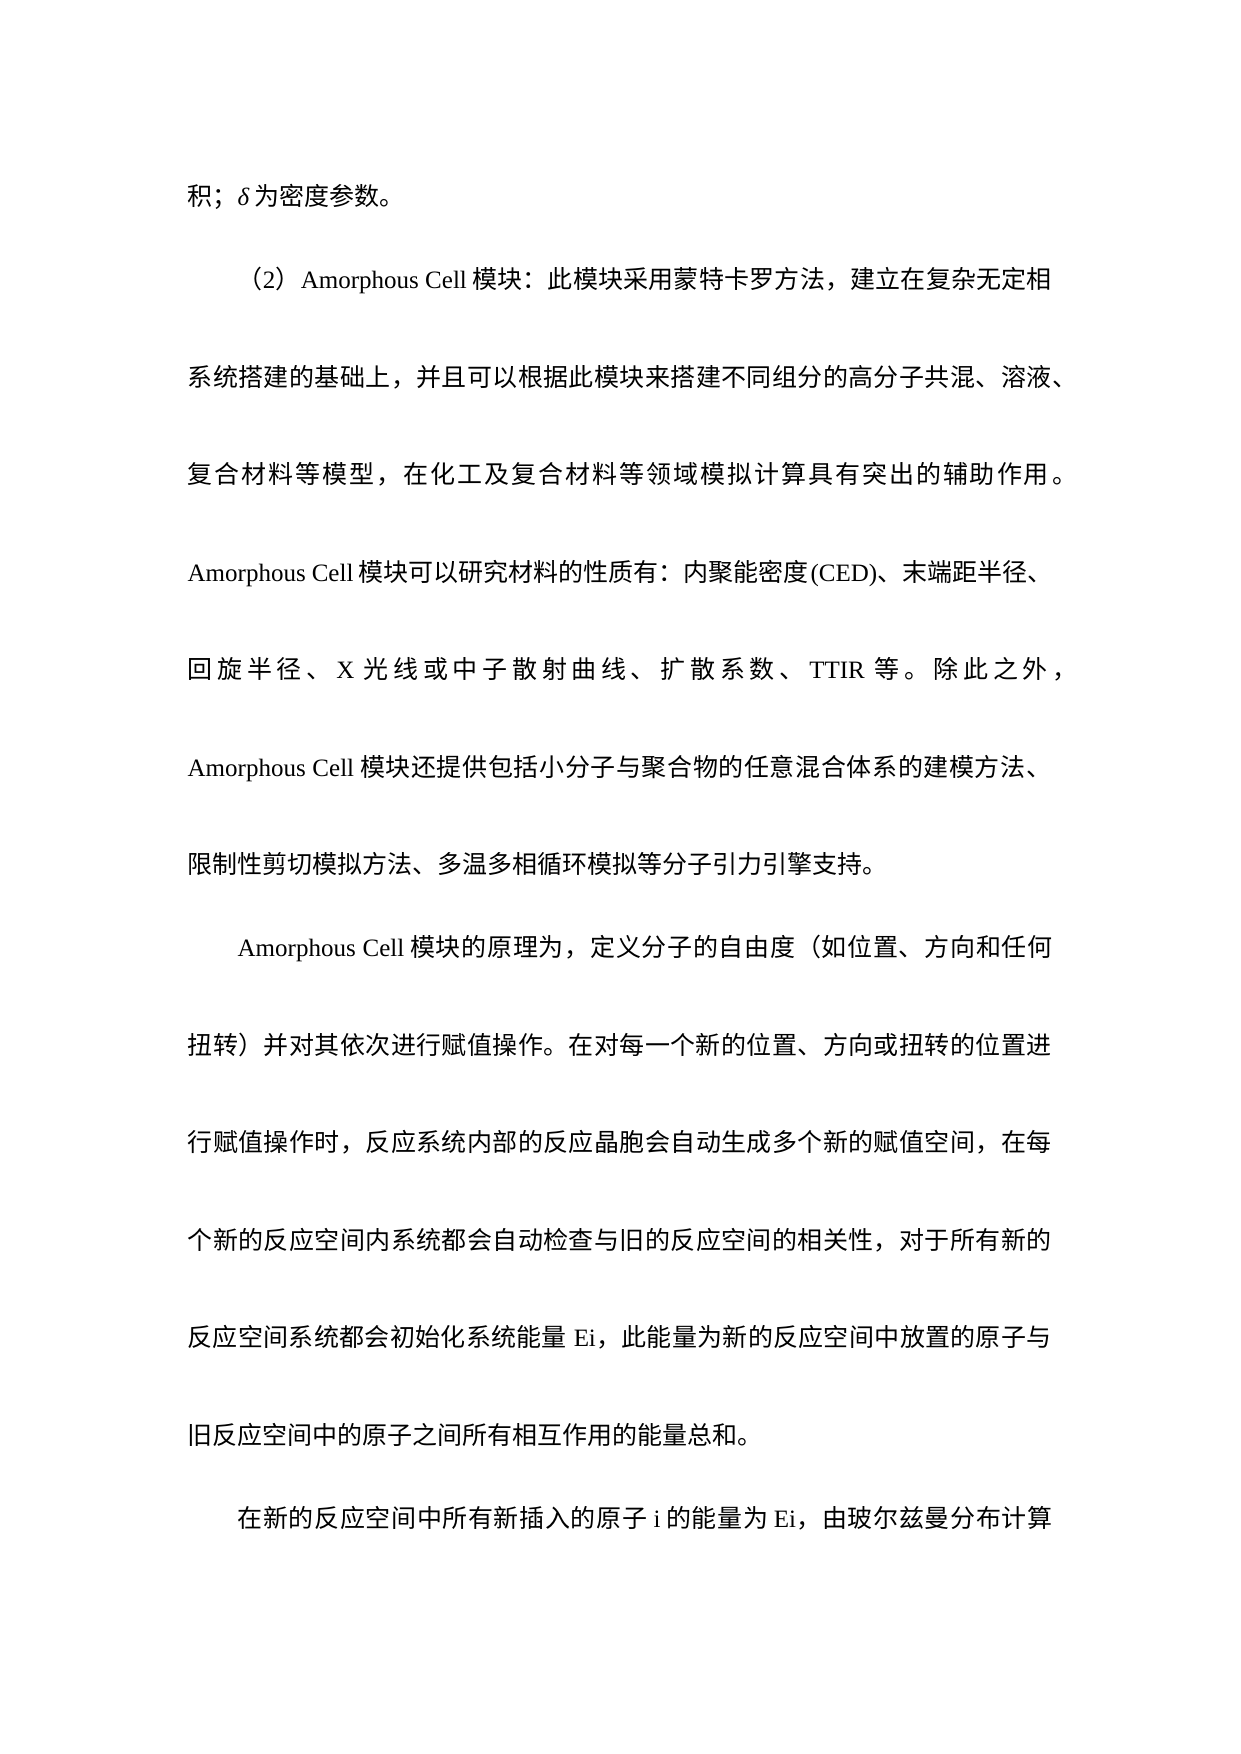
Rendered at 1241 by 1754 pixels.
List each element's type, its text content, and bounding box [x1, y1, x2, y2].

text Amorphous Cell模块的原理为，定义分子的自由度（如位置、方向和任何扭转）并对其依次进行赋值操作。在对每一个新的位置、方向或扭转的位置进行赋值操作时，反应系统内部的反应晶胞会自动生成多个新的赋值空间，在每个新的反应空间内系统都会自动检查与旧的反应空间的相关性，对于所有新的反应空间系统都会初始化系统能量Ei，此能量为新的反应空间中放置的原子与旧反应空间中的原子之间所有相互作用的能量总和。 [187, 913, 1053, 1466]
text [187, 1484, 1053, 1549]
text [187, 162, 1053, 227]
text （2）Amorphous Cell模块：此模块采用蒙特卡罗方法，建立在复杂无定相系统搭建的基础上，并且可以根据此模块来搭建不同组分的高分子共混、溶液、复合材料等模型，在化工及复合材料等领域模拟计算具有突出的辅助作用。Amorphous Cell模块可以研究材料的性质有：内聚能密度(CED)、末端距半径、回旋半径、X光线或中子散射曲线、扩散系数、TTIR等。除此之外，Amorphous Cell模块还提供包括小分子与聚合物的任意混合体系的建模方法、限制性剪切模拟方法、多温多相循环模拟等分子引力引擎支持。 [187, 245, 1053, 895]
